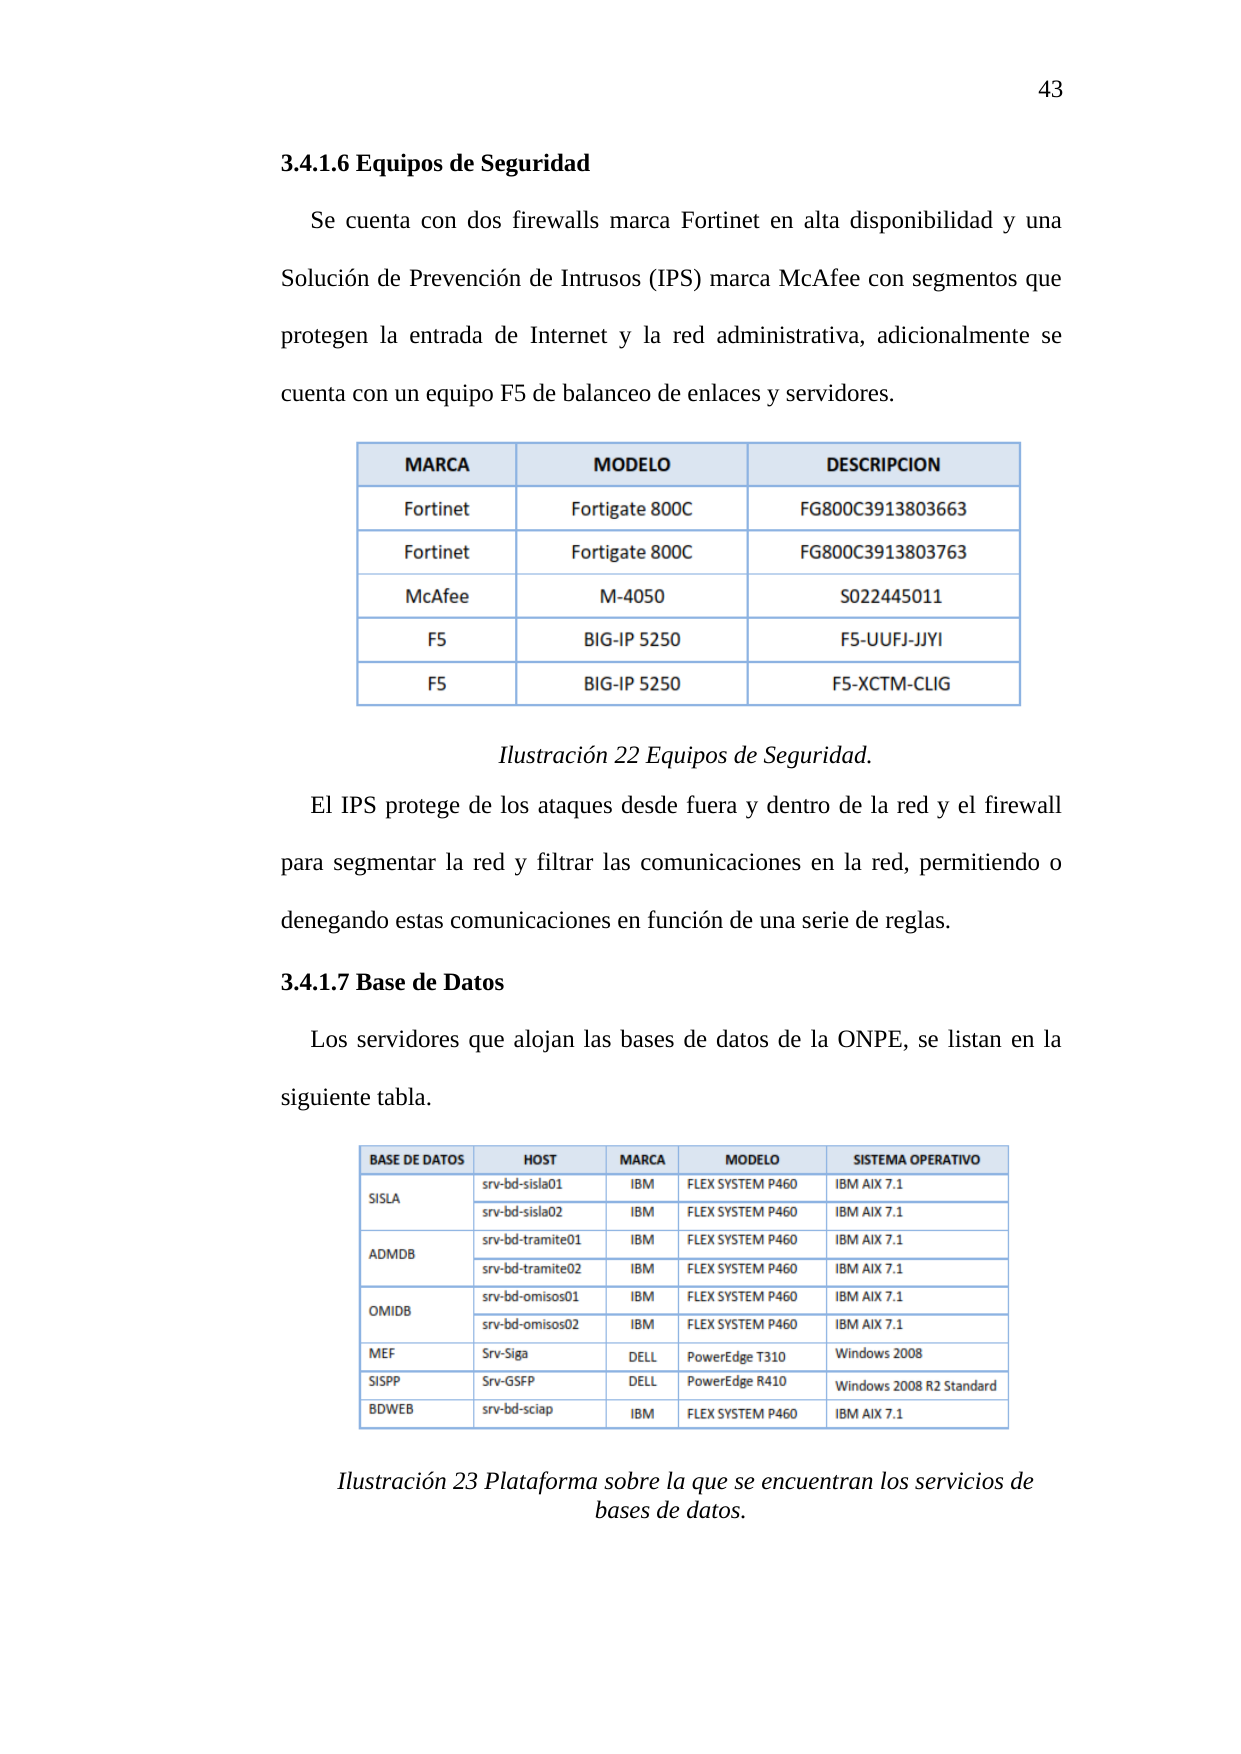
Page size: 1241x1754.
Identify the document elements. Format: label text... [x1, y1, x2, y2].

subtitle 3.4.1.6 Equipos de Seguridad [251, 148, 1063, 176]
subtitle 3.4.1.7 Base de Datos [251, 967, 1063, 995]
text Se cuenta con dos firewalls marca Fortinet en alta disponibilidad y una Solución de Prevención de Intrusos (IPS) marca McAfee con segmentos que protegen la entrada de Internet y la red administrativa, adicionalmente se cuenta con un equipo F5 de balanceo de enlaces y servidores. [281, 205, 1063, 406]
picture [345, 435, 1028, 712]
picture [348, 1139, 1026, 1438]
text Los servidores que alojan las bases de datos de la ONPE, se listan en la siguiente tabla. [281, 1024, 1063, 1110]
text El IPS protege de los ataques desde fuera y dentro de la red y el firewall para segmentar la red y filtrar las comunicaciones en la red, permitiendo o denegando estas comunicaciones en función de una serie de reglas. [281, 790, 1063, 934]
